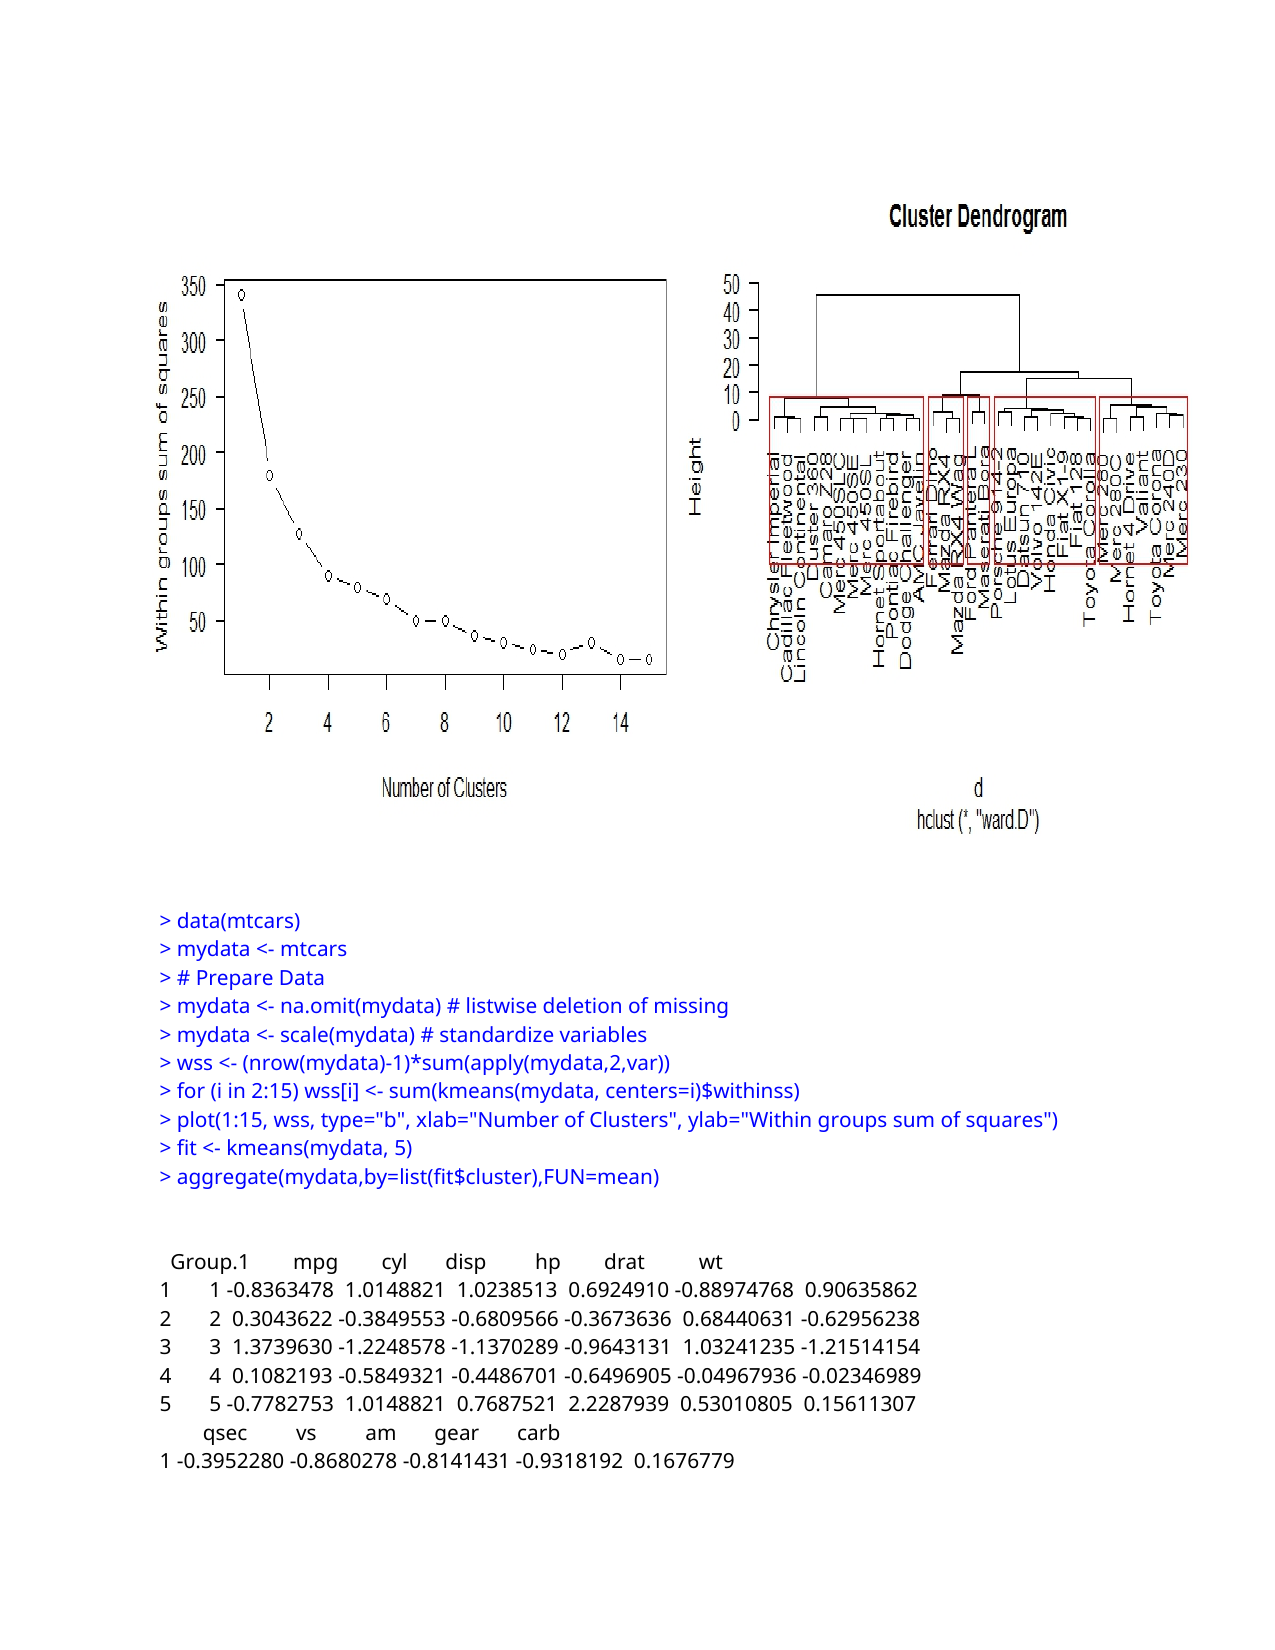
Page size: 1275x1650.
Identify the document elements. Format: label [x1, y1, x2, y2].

table_header [150, 906, 1275, 1487]
picture [150, 150, 1217, 838]
